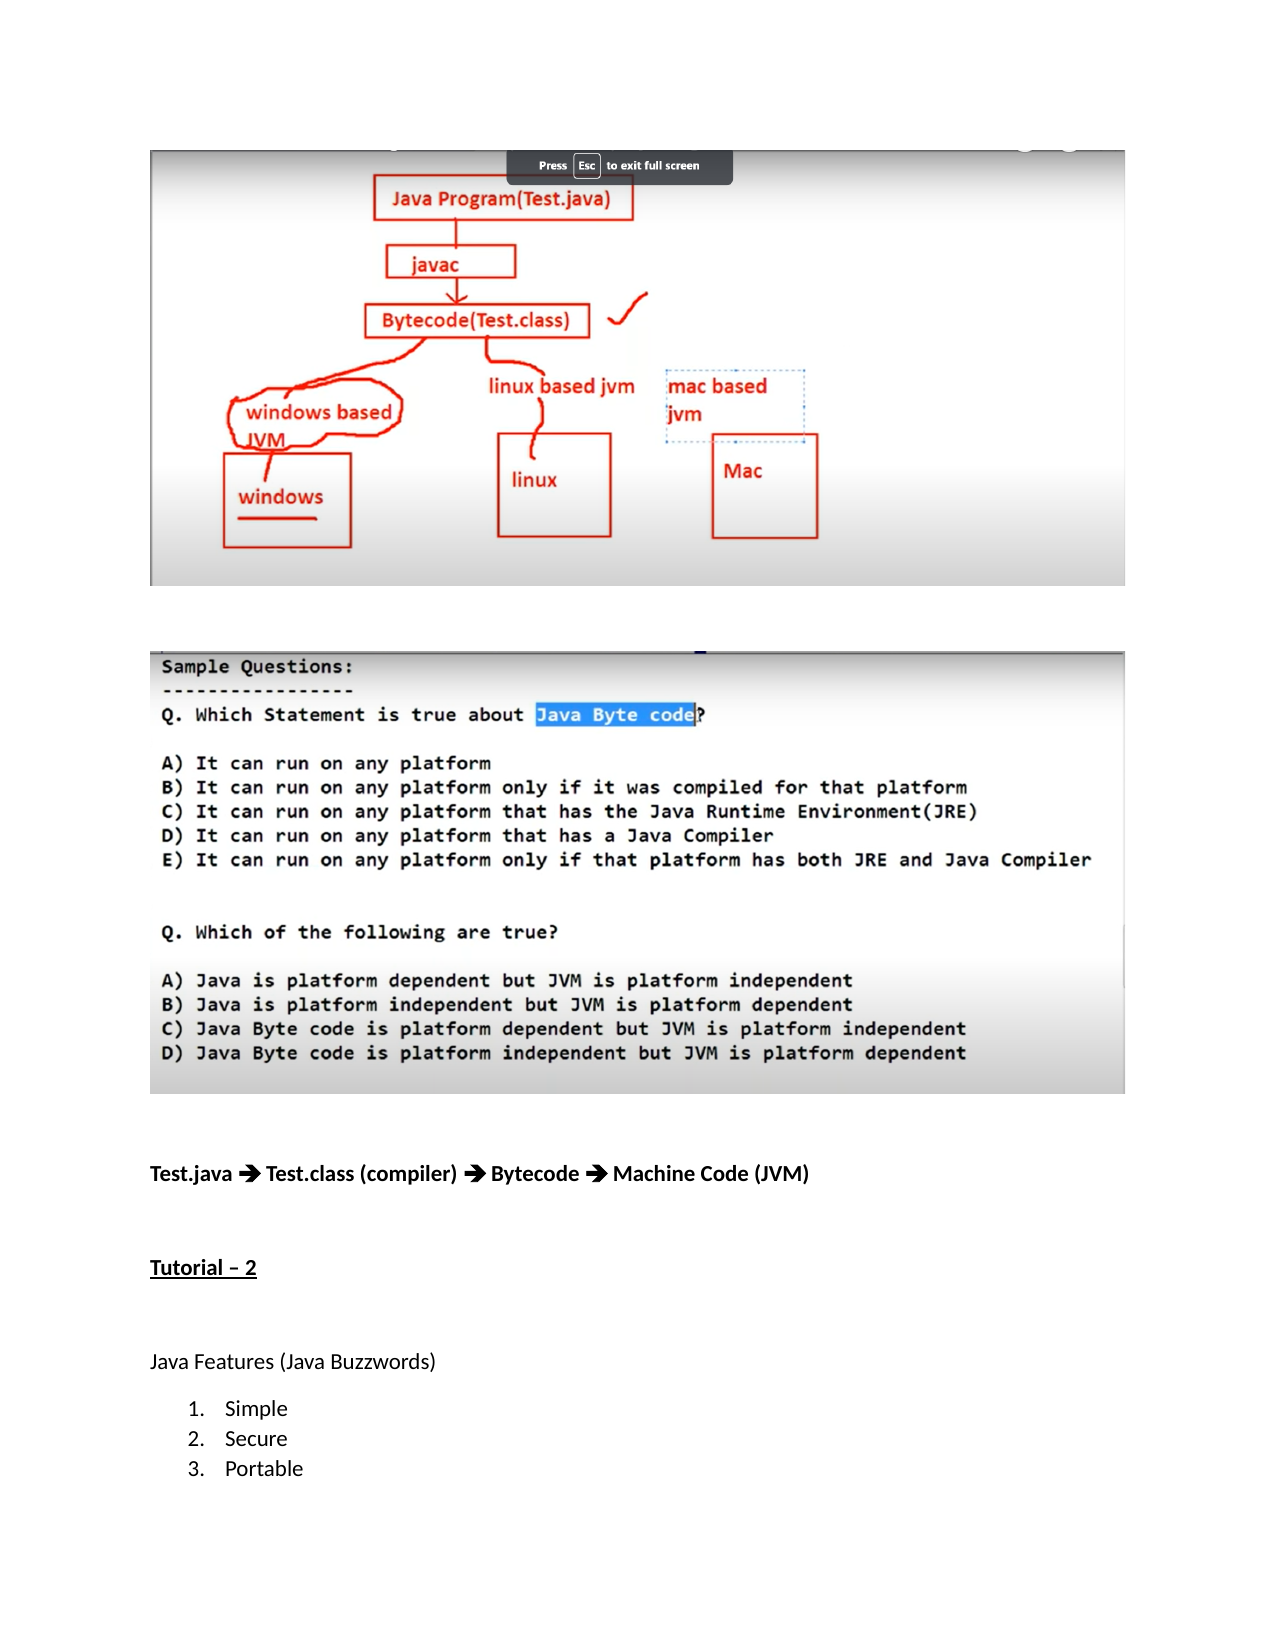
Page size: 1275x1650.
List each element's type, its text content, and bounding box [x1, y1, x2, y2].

list Portable [187, 1454, 1125, 1482]
list Simple [187, 1394, 1125, 1422]
picture [150, 651, 1125, 1094]
text Tutorial – 2 [150, 1253, 1125, 1281]
text Java Features (Java Buzzwords) [150, 1347, 1125, 1375]
list Secure [187, 1424, 1125, 1452]
picture [150, 150, 1125, 586]
text Test.java Test.class (compiler) Bytecode Machine Code (JVM) [150, 1159, 1125, 1187]
